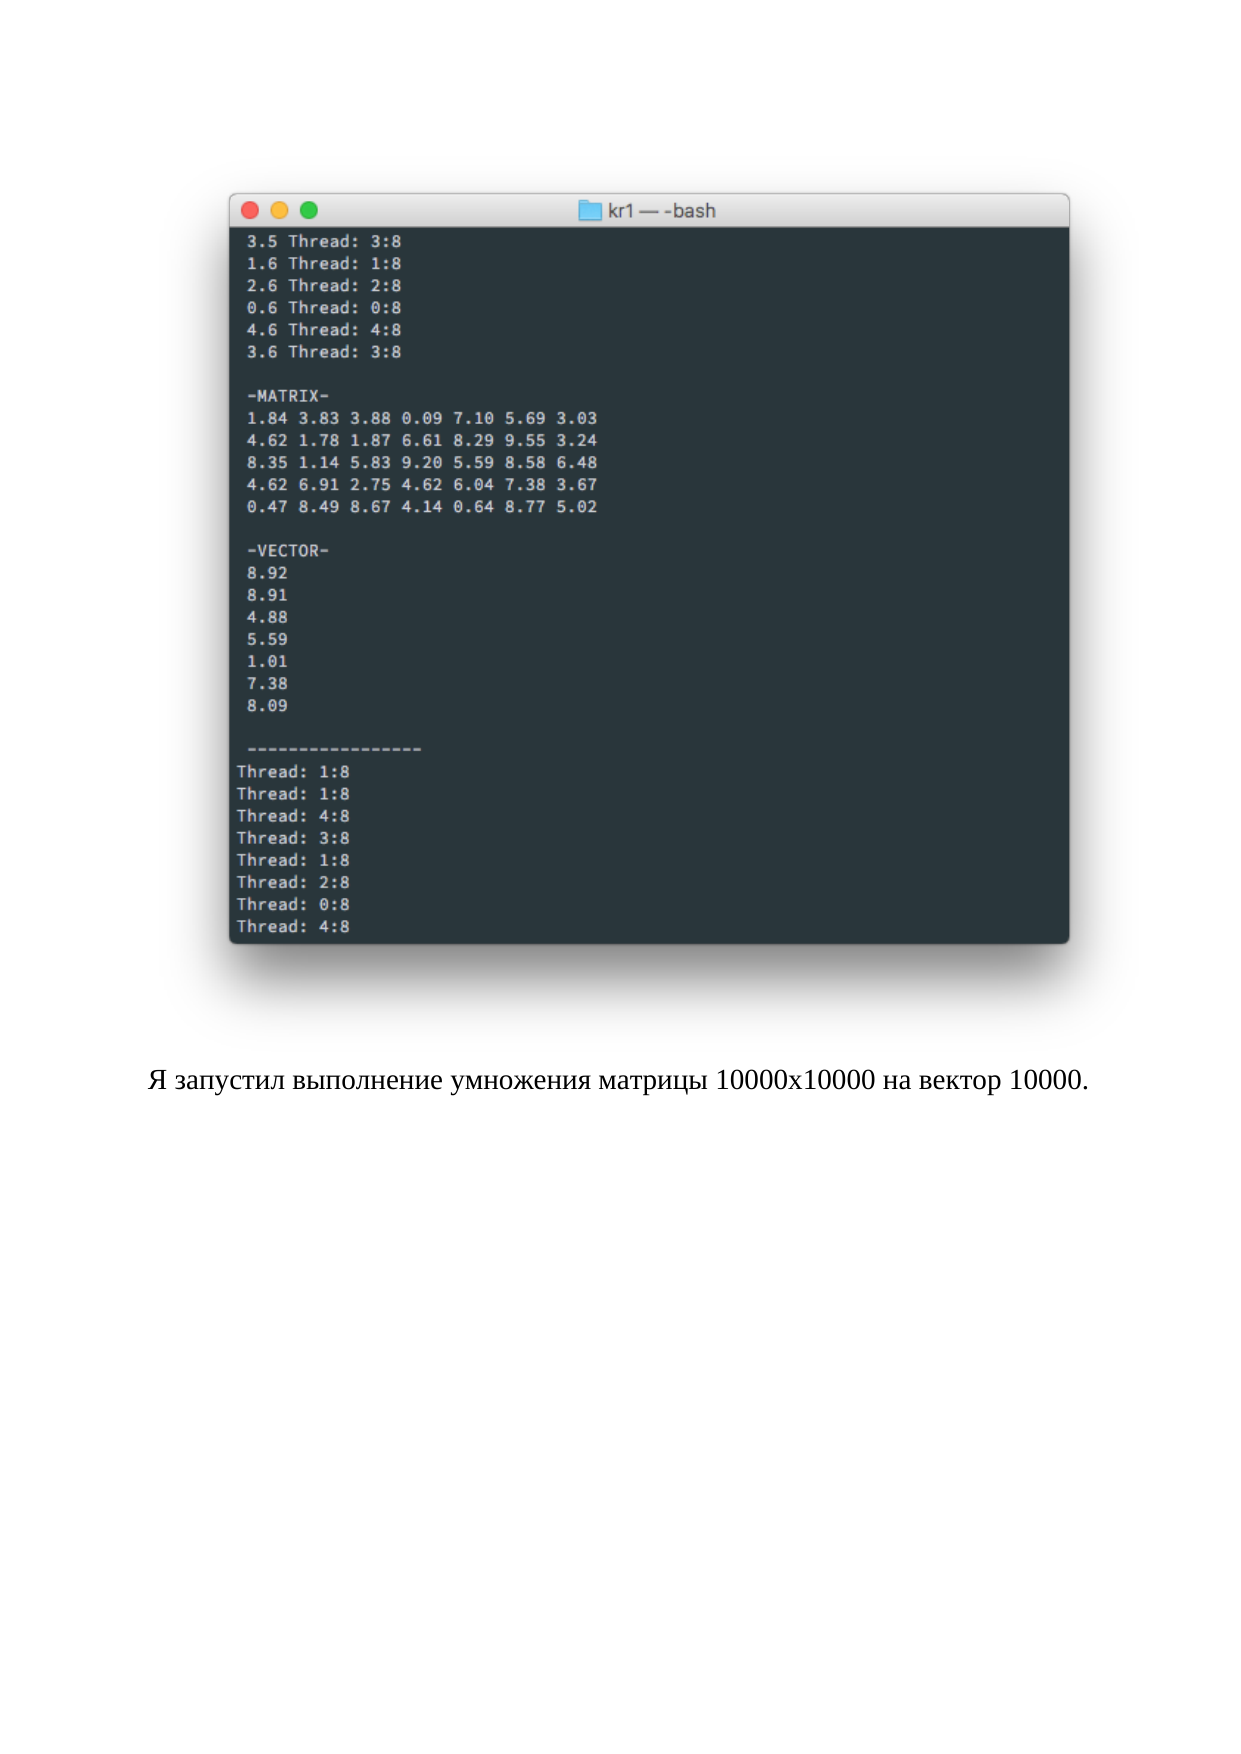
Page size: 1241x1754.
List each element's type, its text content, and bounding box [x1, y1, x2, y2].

text Я запустил выполнение умножения матрицы 10000х10000 на вектор 10000. [148, 1062, 1171, 1095]
picture [147, 147, 1152, 1062]
